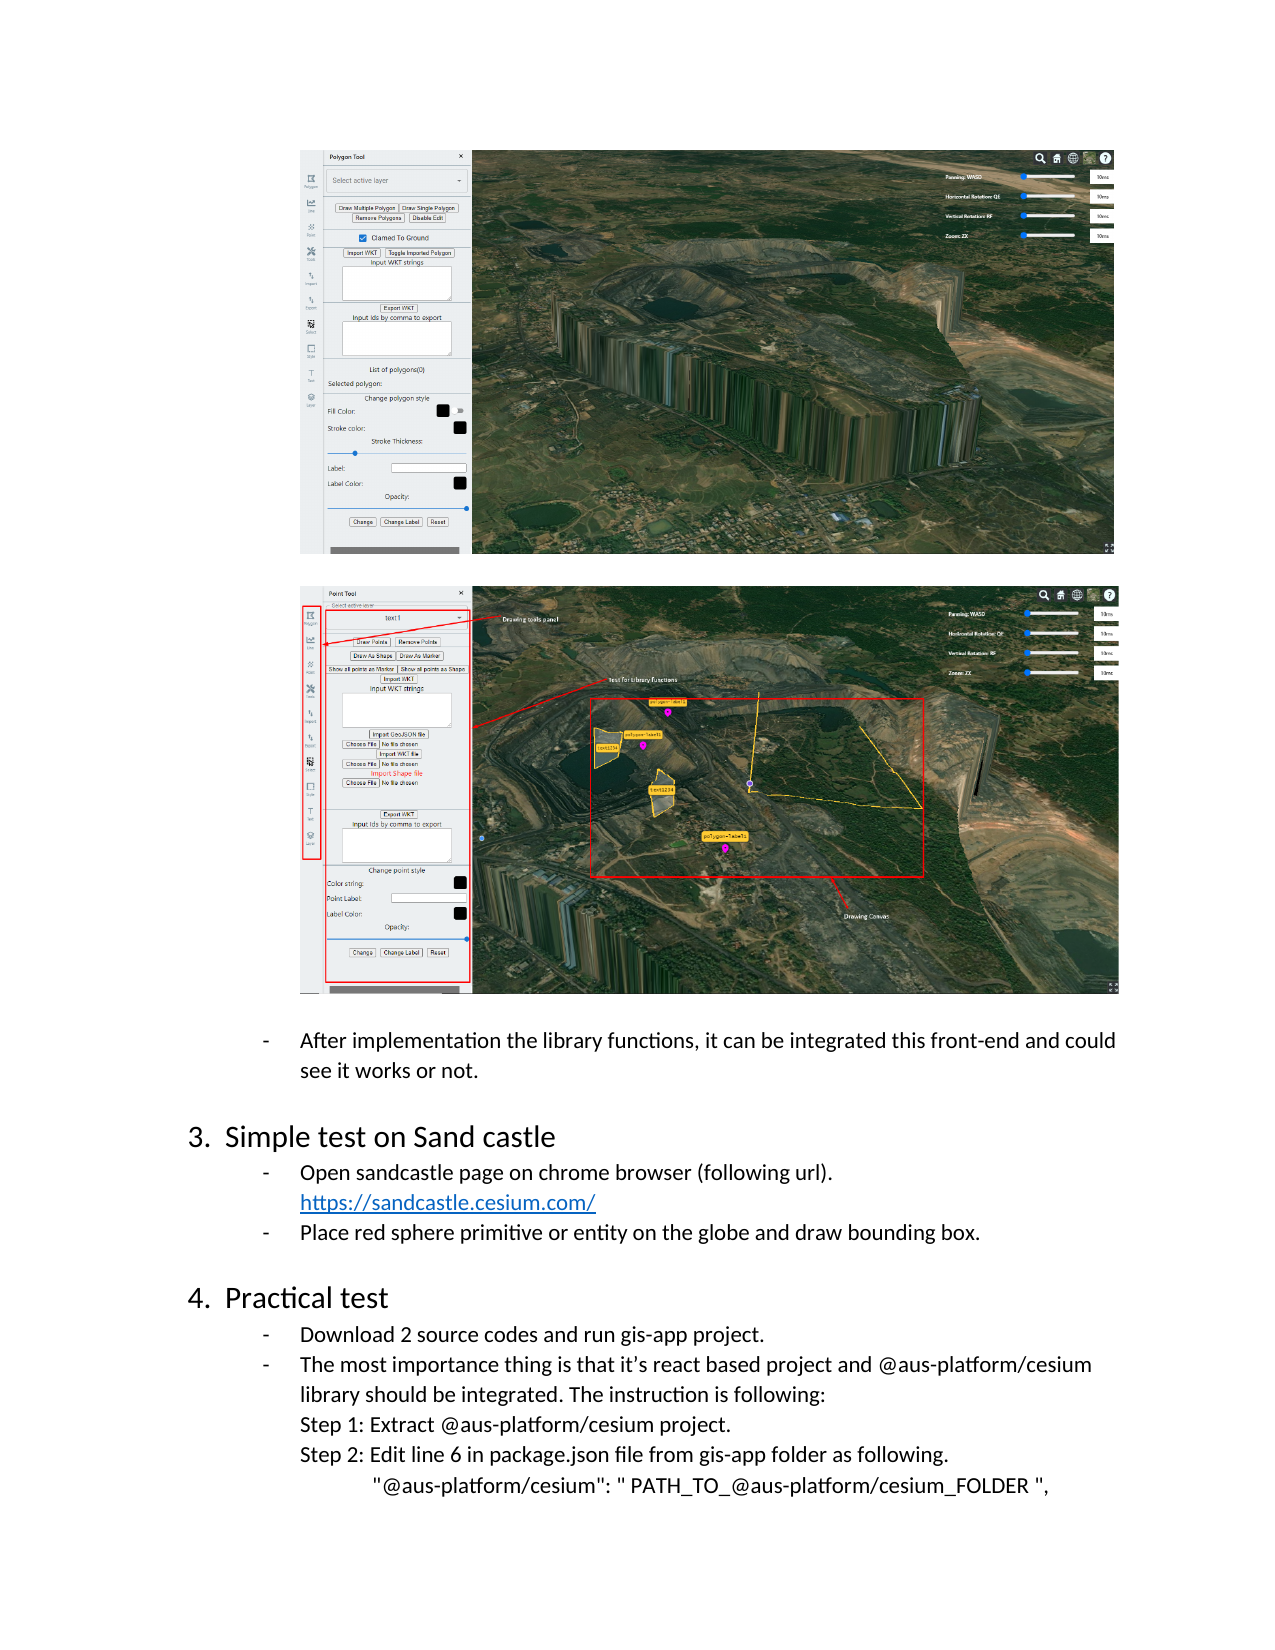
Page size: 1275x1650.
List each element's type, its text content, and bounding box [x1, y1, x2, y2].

list Download 2 source codes and run gis-app project. [262, 1320, 1125, 1348]
list Practical test [187, 1279, 1125, 1317]
list https://sandcastle.cesium.com/ [300, 1188, 1125, 1216]
picture [300, 150, 1114, 554]
list Simple test on Sand castle [187, 1117, 1125, 1155]
list Open sandcastle page on chrome browser (following url). [262, 1158, 1125, 1186]
list The most importance thing is that it’s react based project and @aus-platform/cesium library should be integrated. The instruction is following: [262, 1350, 1125, 1408]
list "@aus-platform/cesium": " PATH_TO_@aus-platform/cesium_FOLDER ", [300, 1471, 1125, 1499]
list Place red sphere primitive or entity on the globe and draw bounding box. [262, 1218, 1125, 1246]
picture [300, 586, 1119, 994]
list After implementation the library functions, it can be integrated this front-end and could see it works or not. [262, 1026, 1125, 1084]
list Step 2: Edit line 6 in package.json file from gis-app folder as following. [300, 1441, 1125, 1469]
list Step 1: Extract @aus-platform/cesium project. [300, 1410, 1125, 1438]
